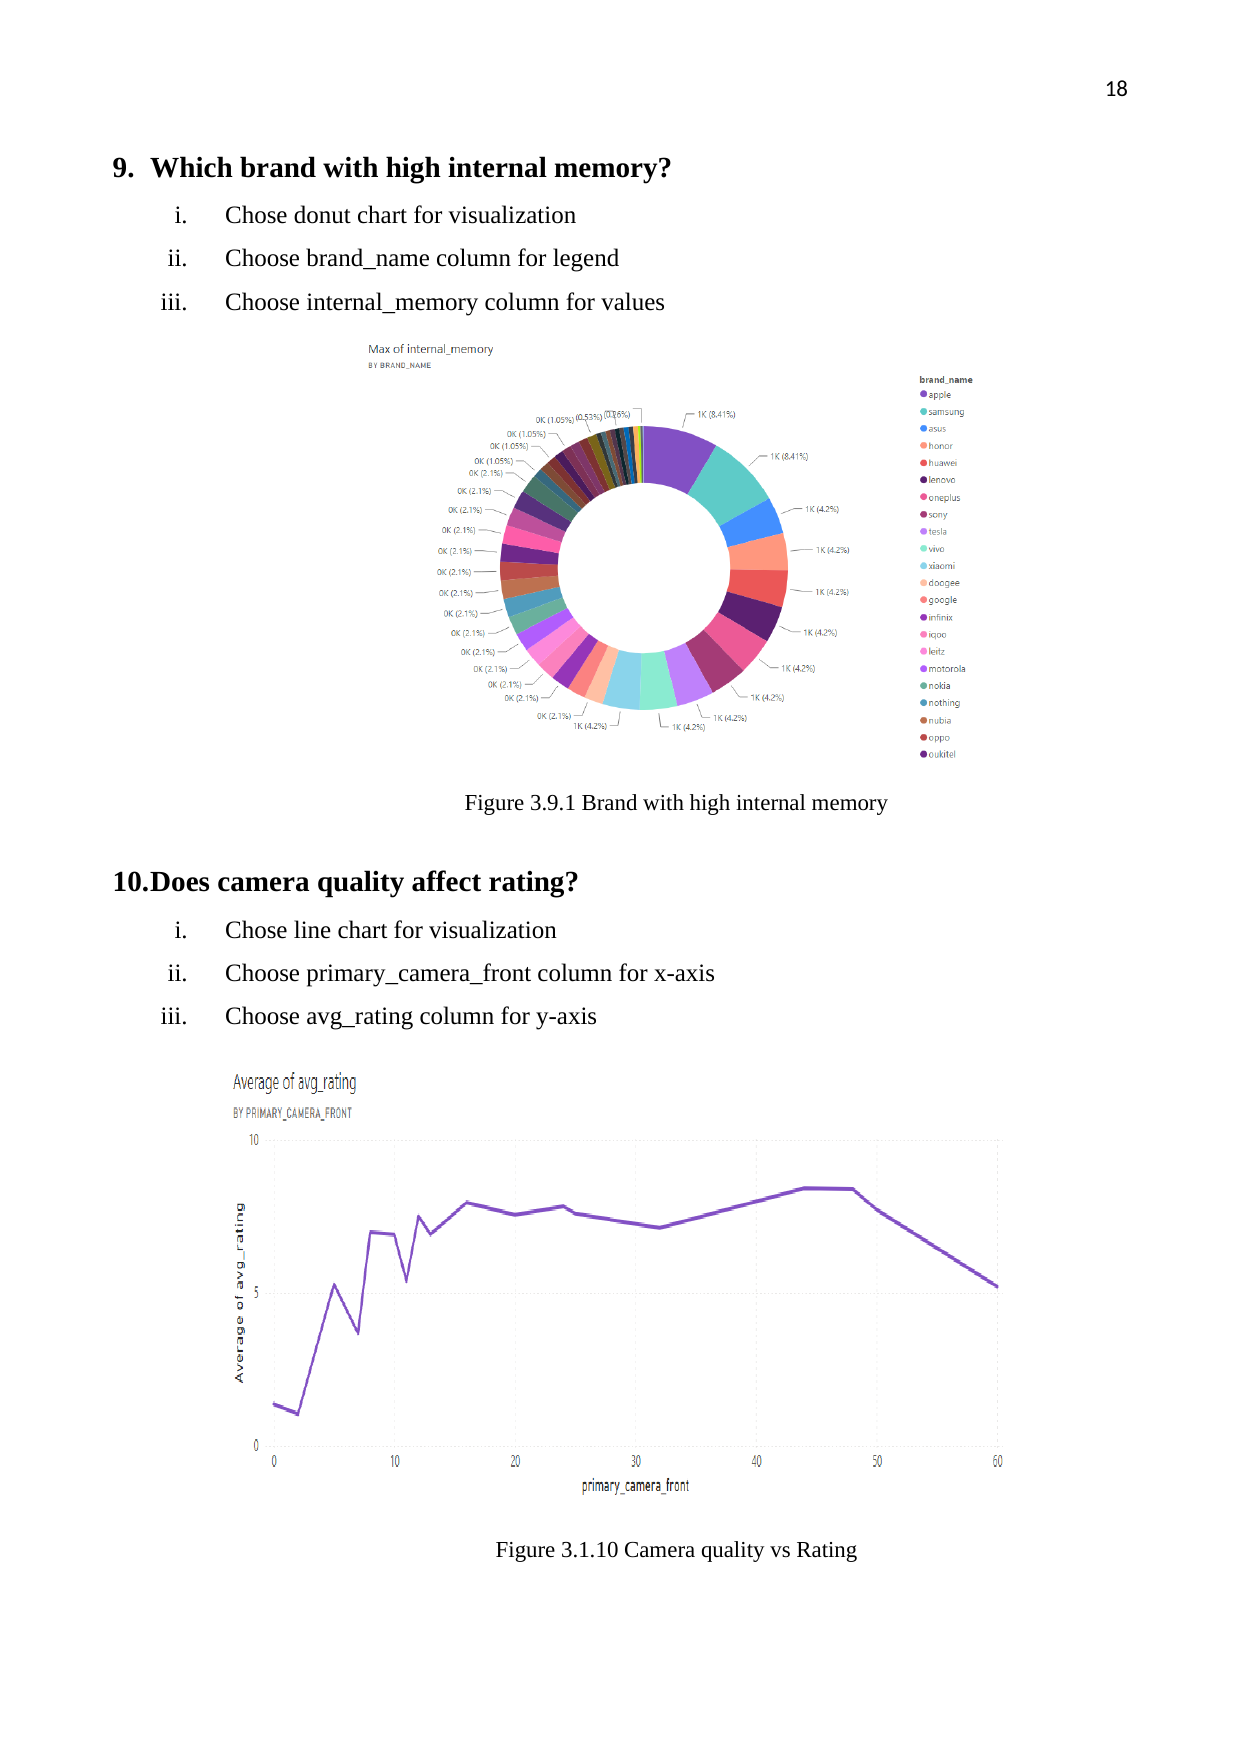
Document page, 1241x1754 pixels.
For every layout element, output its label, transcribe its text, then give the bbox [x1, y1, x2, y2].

list Figure 3.9.1 Brand with high internal memory [225, 789, 1128, 815]
list Chose line chart for visualization [187, 915, 1128, 944]
list Choose avg_rating column for y-axis [187, 1001, 1128, 1030]
list Does camera quality affect rating? [112, 864, 1128, 898]
picture [225, 1044, 1012, 1522]
picture [361, 329, 992, 776]
list Figure 3.1.10 Camera quality vs Rating [225, 1536, 1128, 1562]
list Choose brand_name column for legend [187, 243, 1128, 272]
list Chose donut chart for visualization [187, 200, 1128, 229]
list Which brand with high internal memory? [112, 150, 1128, 183]
list Choose internal_memory column for values [187, 287, 1128, 315]
list Choose primary_camera_front column for x-axis [187, 958, 1128, 987]
